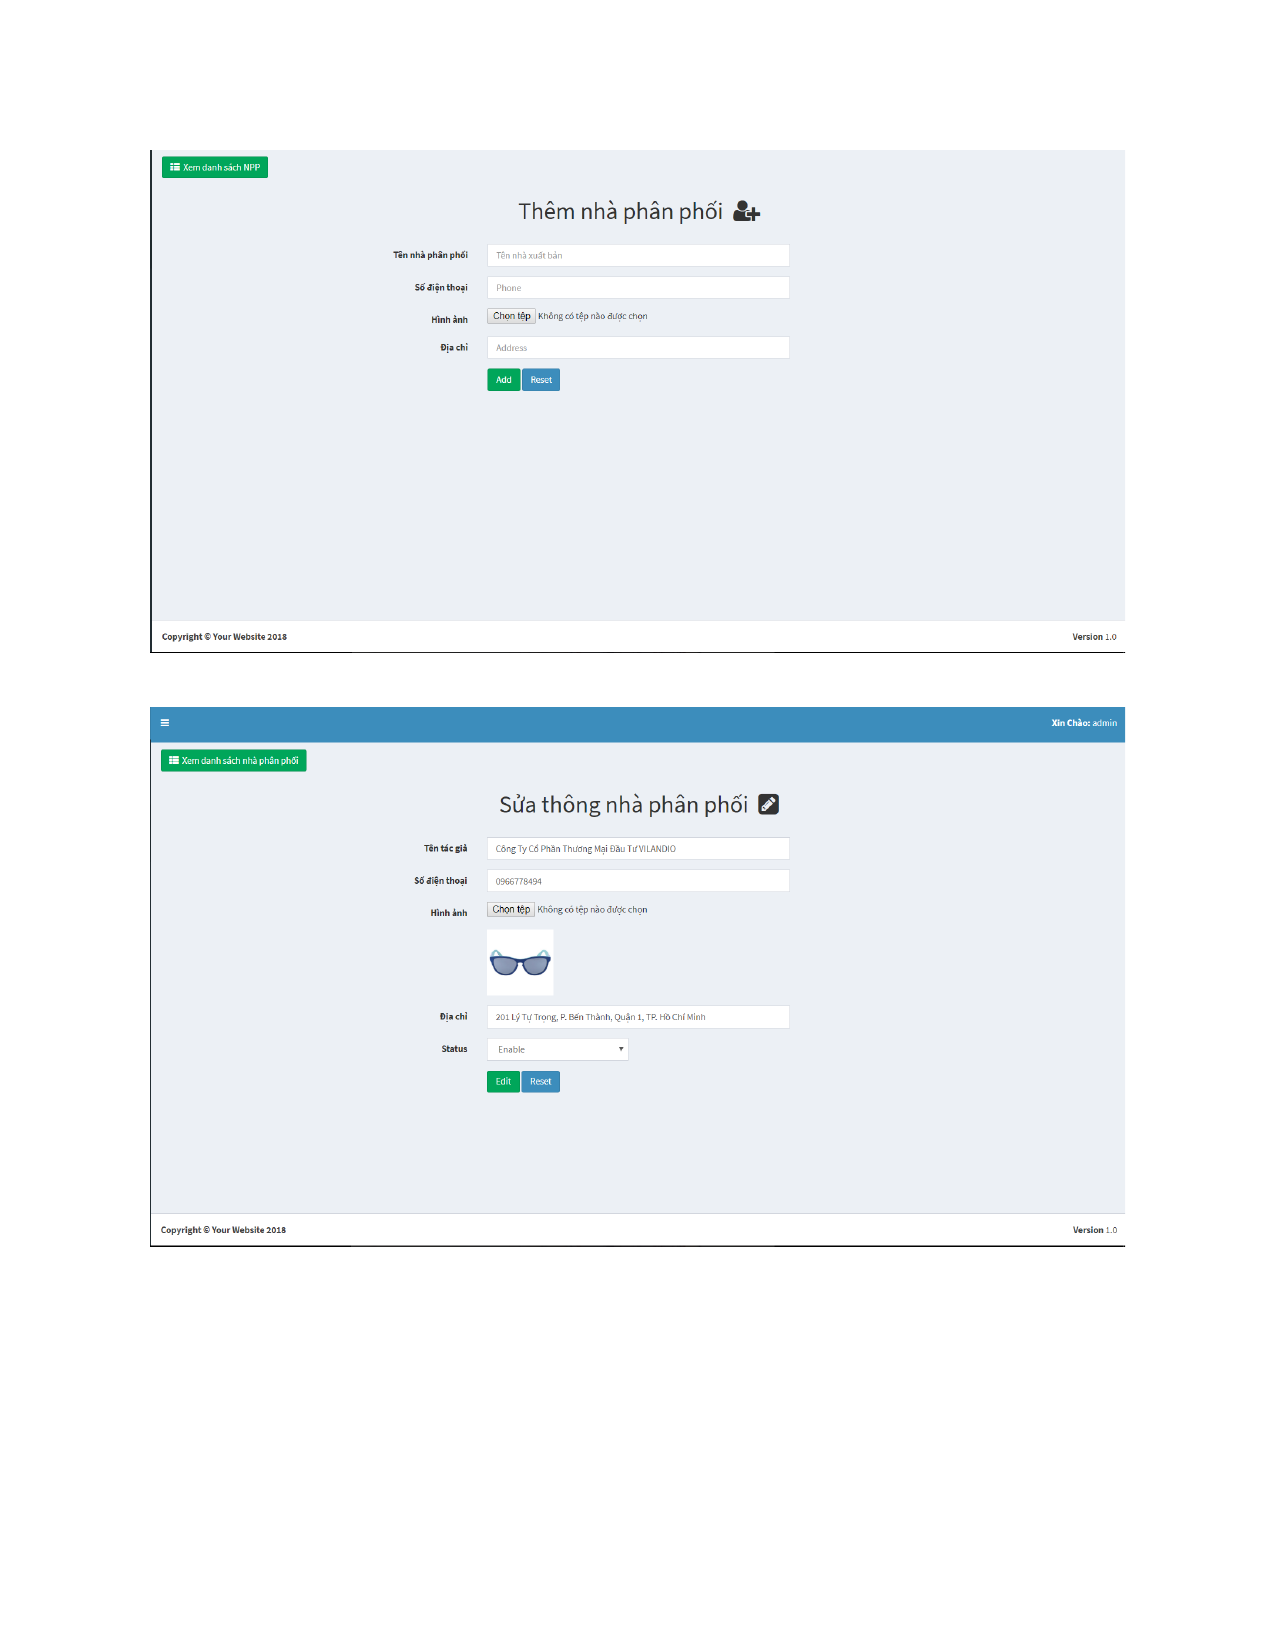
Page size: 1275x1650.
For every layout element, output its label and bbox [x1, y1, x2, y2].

picture [150, 150, 1125, 653]
picture [150, 707, 1125, 1247]
